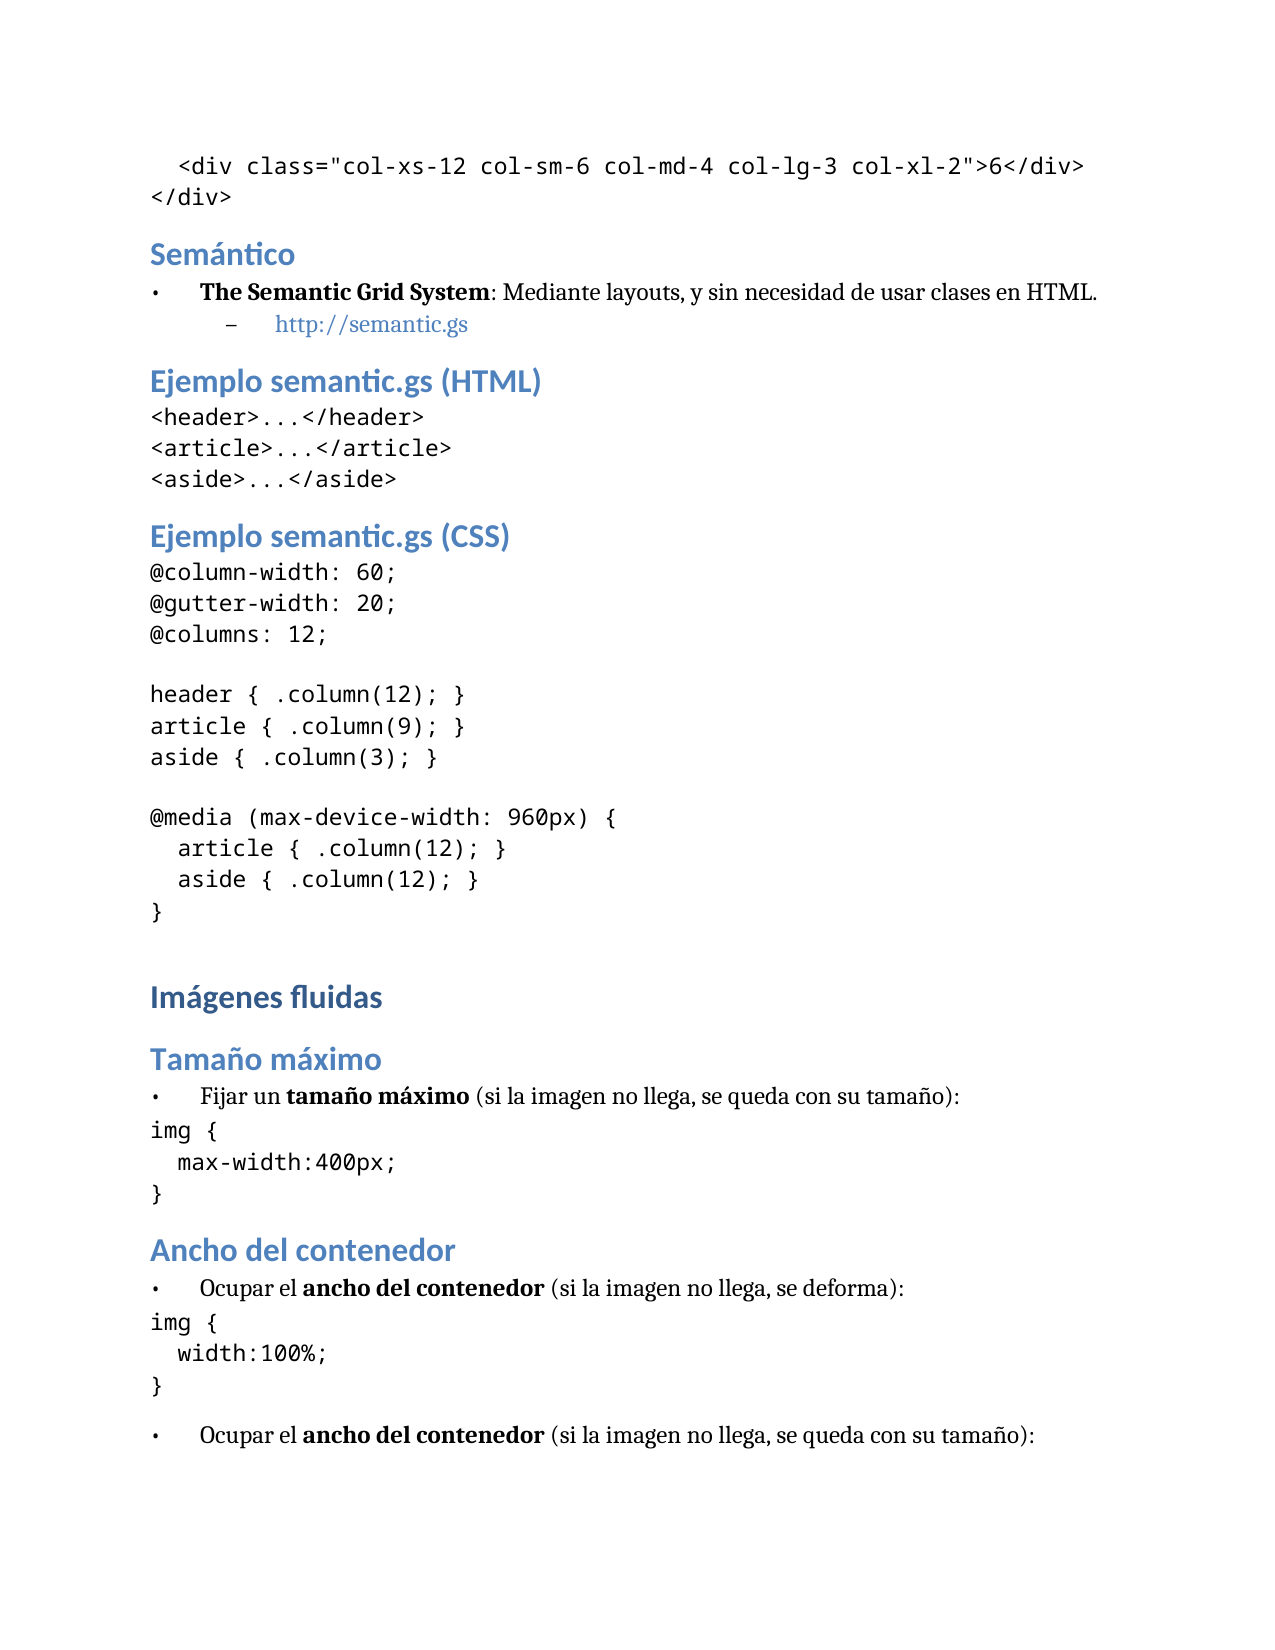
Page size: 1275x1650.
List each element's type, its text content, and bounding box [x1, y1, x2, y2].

subtitle Ejemplo semantic.gs (HTML) [150, 360, 1125, 401]
list Ocupar el ancho del contenedor (si la imagen no llega, se deforma): [150, 1273, 1125, 1302]
list The Semantic Grid System: Mediante layouts, y sin necesidad de usar clases en HTML. [150, 278, 1125, 307]
text @column-width: 60; @gutter-width: 20; @columns: 12; header { .column(12); } article { .column(9); } aside { .column(3); } @media (max-device-width: 960px) { article { .column(12); } aside { .column(12); } } [150, 556, 1125, 926]
list Ocupar el ancho del contenedor (si la imagen no llega, se queda con su tamaño): [150, 1421, 1125, 1449]
text img { max-width:400px; } [150, 1114, 1125, 1208]
list Fijar un tamaño máximo (si la imagen no llega, se queda con su tamaño): [150, 1082, 1125, 1111]
text img { width:100%; } [150, 1306, 1125, 1400]
subtitle Ancho del contenedor [150, 1229, 1125, 1270]
list http://semantic.gs [225, 310, 1125, 339]
subtitle Imágenes fluidas [150, 976, 1125, 1017]
subtitle Tamaño máximo [150, 1037, 1125, 1078]
text <header>...</header> <article>...</article> <aside>...</aside> [150, 401, 1125, 494]
subtitle Semántico [150, 233, 1125, 274]
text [150, 150, 1125, 212]
subtitle Ejemplo semantic.gs (CSS) [150, 515, 1125, 556]
